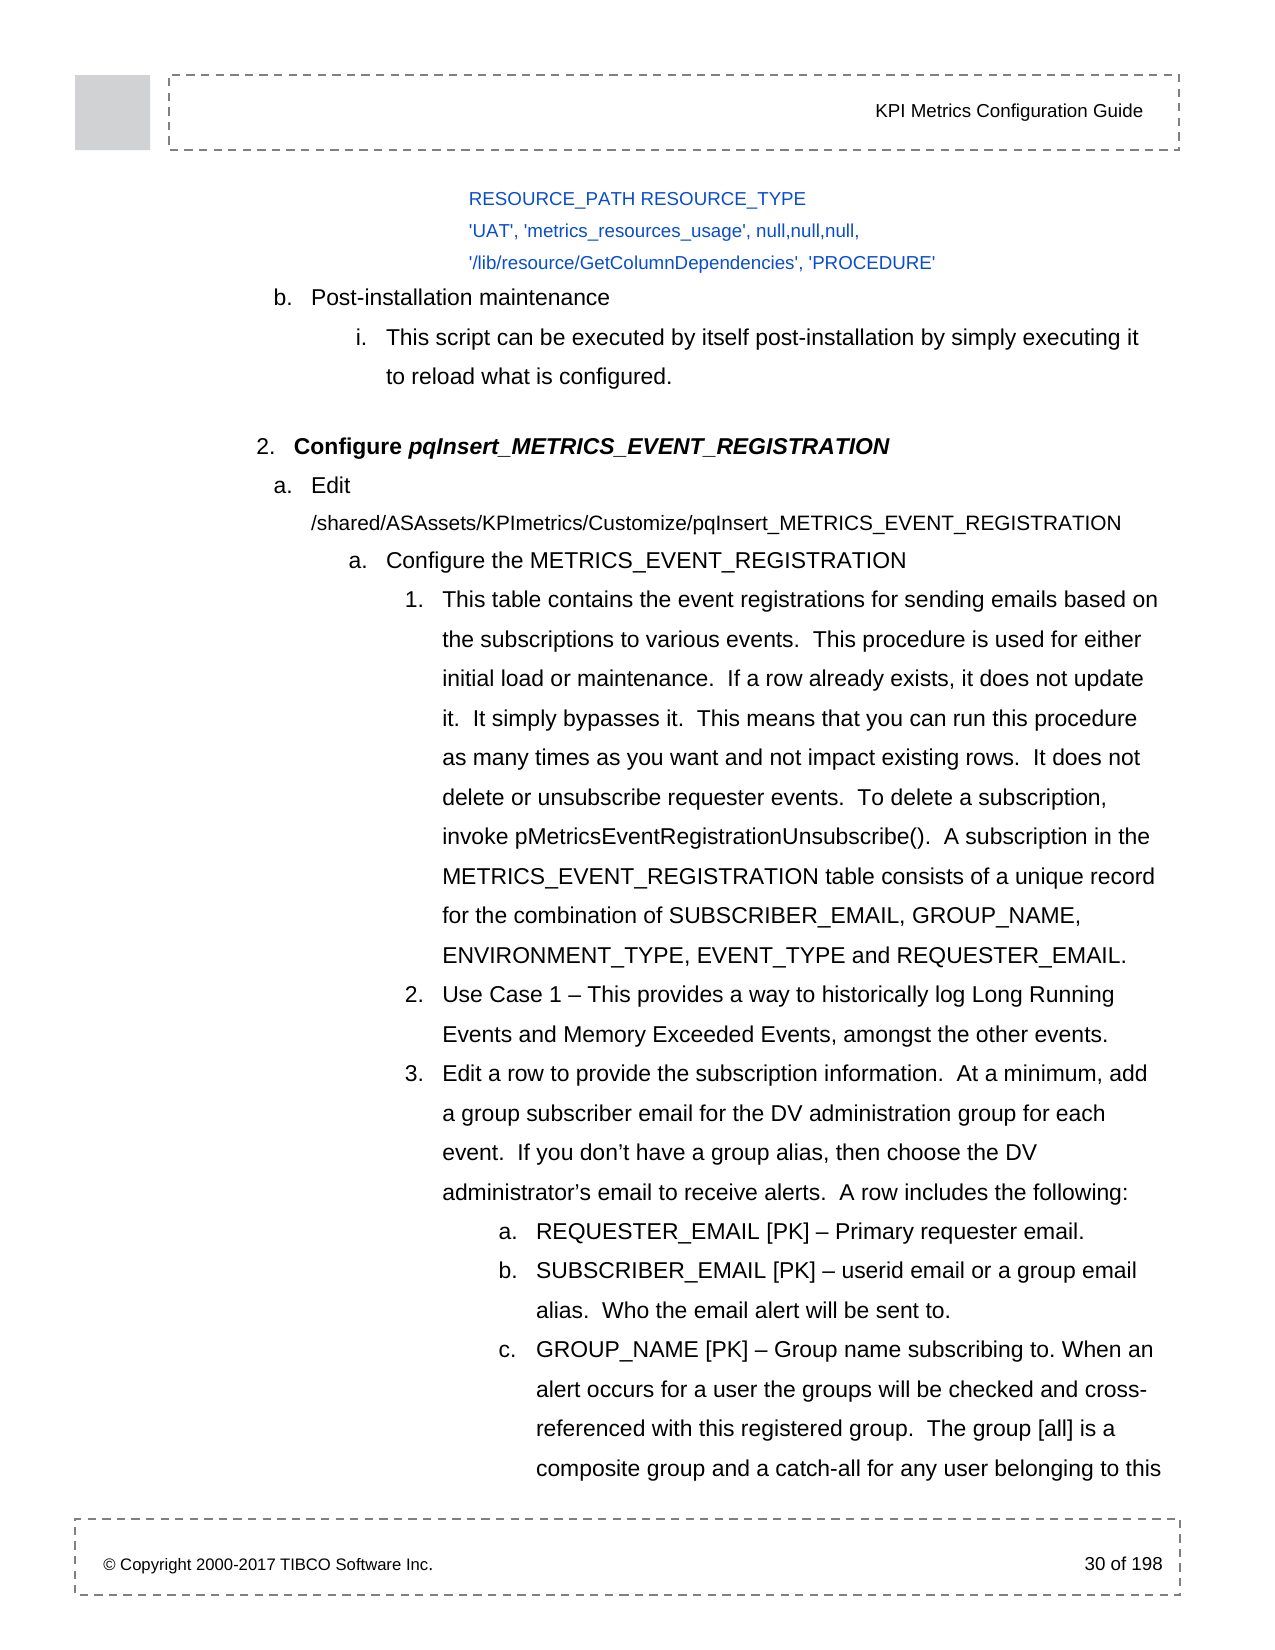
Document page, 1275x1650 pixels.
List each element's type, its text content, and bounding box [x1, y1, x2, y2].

list REQUESTER_EMAIL [PK] – Primary requester email. [498, 1218, 1162, 1244]
list 'UAT', 'metrics_resources_usage', null,null,null, '/lib/resource/GetColumnDependencies', 'PROCEDURE' [469, 220, 1162, 274]
list Use Case 1 – This provides a way to historically log Long Running Events and Memory Exceeded Events, amongst the other events. [404, 981, 1162, 1047]
list SUBSCRIBER_EMAIL [PK] – userid email or a group email alias. Who the email alert will be sent to. [498, 1257, 1162, 1323]
list Configure pqInsert_METRICS_EVENT_REGISTRATION [256, 433, 1162, 459]
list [469, 187, 1162, 209]
list Configure the METRICS_EVENT_REGISTRATION [348, 547, 1162, 573]
list This script can be executed by itself post-installation by simply executing it to reload what is configured. [367, 324, 1162, 390]
list Edit a row to provide the subscription information. At a minimum, add a group subscriber email for the DV administration group for each event. If you don’t have a group alias, then choose the DV administrator’s email to receive alerts. A row includes the following: [404, 1060, 1162, 1205]
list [498, 1336, 1162, 1481]
list Post-installation maintenance [273, 284, 1162, 311]
list This table contains the event registrations for sending emails based on the subscriptions to various events. This procedure is used for either initial load or maintenance. If a row already exists, it does not update it. It simply bypasses it. This means that you can run this procedure as many times as you want and not impact existing rows. It does not delete or unsubscribe requester events. To delete a subscription, invoke pMetricsEventRegistrationUnsubscribe(). A subscription in the METRICS_EVENT_REGISTRATION table consists of a unique record for the combination of SUBSCRIBER_EMAIL, GROUP_NAME, ENVIRONMENT_TYPE, EVENT_TYPE and REQUESTER_EMAIL. [404, 586, 1162, 968]
list Edit /shared/ASAssets/KPImetrics/Customize/pqInsert_METRICS_EVENT_REGISTRATION [273, 472, 1162, 535]
